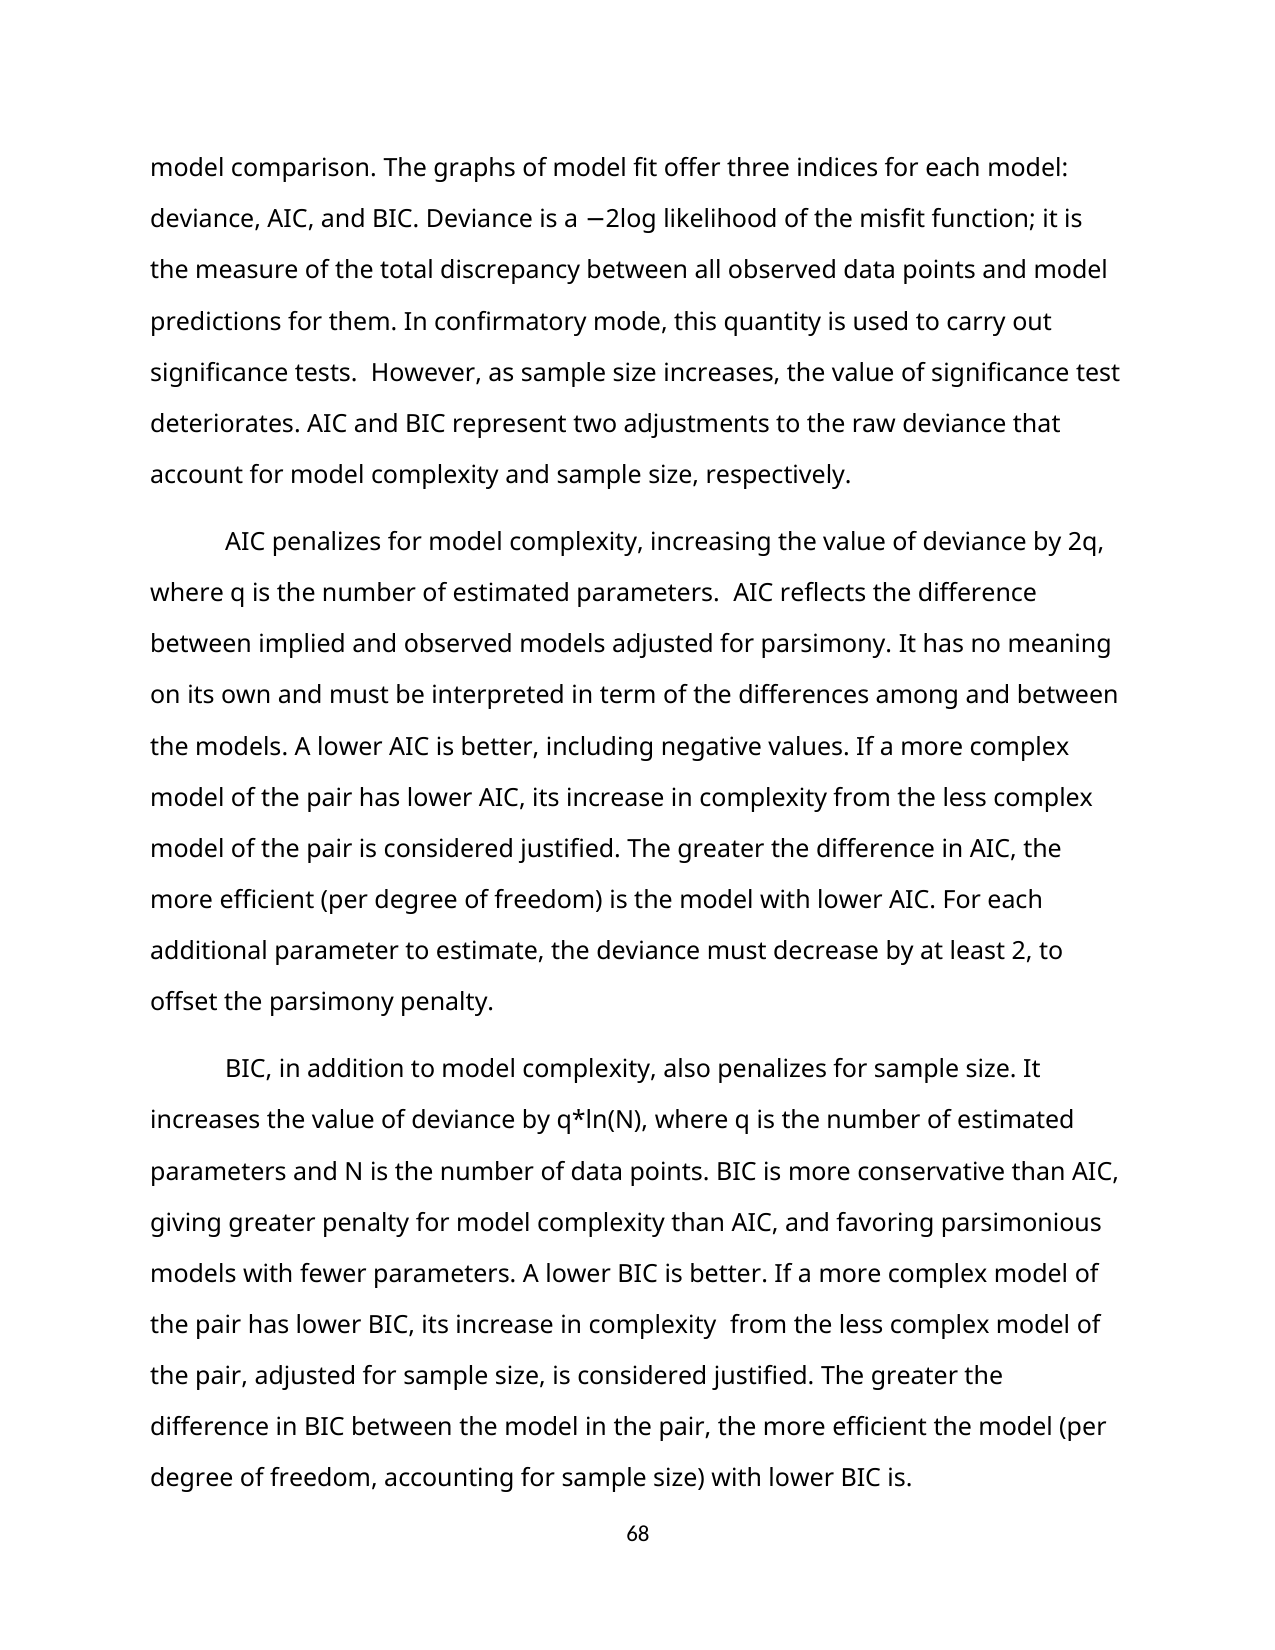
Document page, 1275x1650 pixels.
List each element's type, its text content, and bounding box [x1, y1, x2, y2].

text BIC, in addition to model complexity, also penalizes for sample size. It increases the value of deviance by q*ln(N), where q is the number of estimated parameters and N is the number of data points. BIC is more conservative than AIC, giving greater penalty for model complexity than AIC, and favoring parsimonious models with fewer parameters. A lower BIC is better. If a more complex model of the pair has lower BIC, its increase in complexity from the less complex model of the pair, adjusted for sample size, is considered justified. The greater the difference in BIC between the model in the pair, the more efficient the model (per degree of freedom, accounting for sample size) with lower BIC is. [150, 1051, 1125, 1493]
text AIC penalizes for model complexity, increasing the value of deviance by 2q, where q is the number of estimated parameters. AIC reflects the difference between implied and observed models adjusted for parsimony. It has no meaning on its own and must be interpreted in term of the differences among and between the models. A lower AIC is better, including negative values. If a more complex model of the pair has lower AIC, its increase in complexity from the less complex model of the pair is considered justified. The greater the difference in AIC, the more efficient (per degree of freedom) is the model with lower AIC. For each additional parameter to estimate, the deviance must decrease by at least 2, to offset the parsimony penalty. [150, 524, 1125, 1017]
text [150, 150, 1125, 490]
